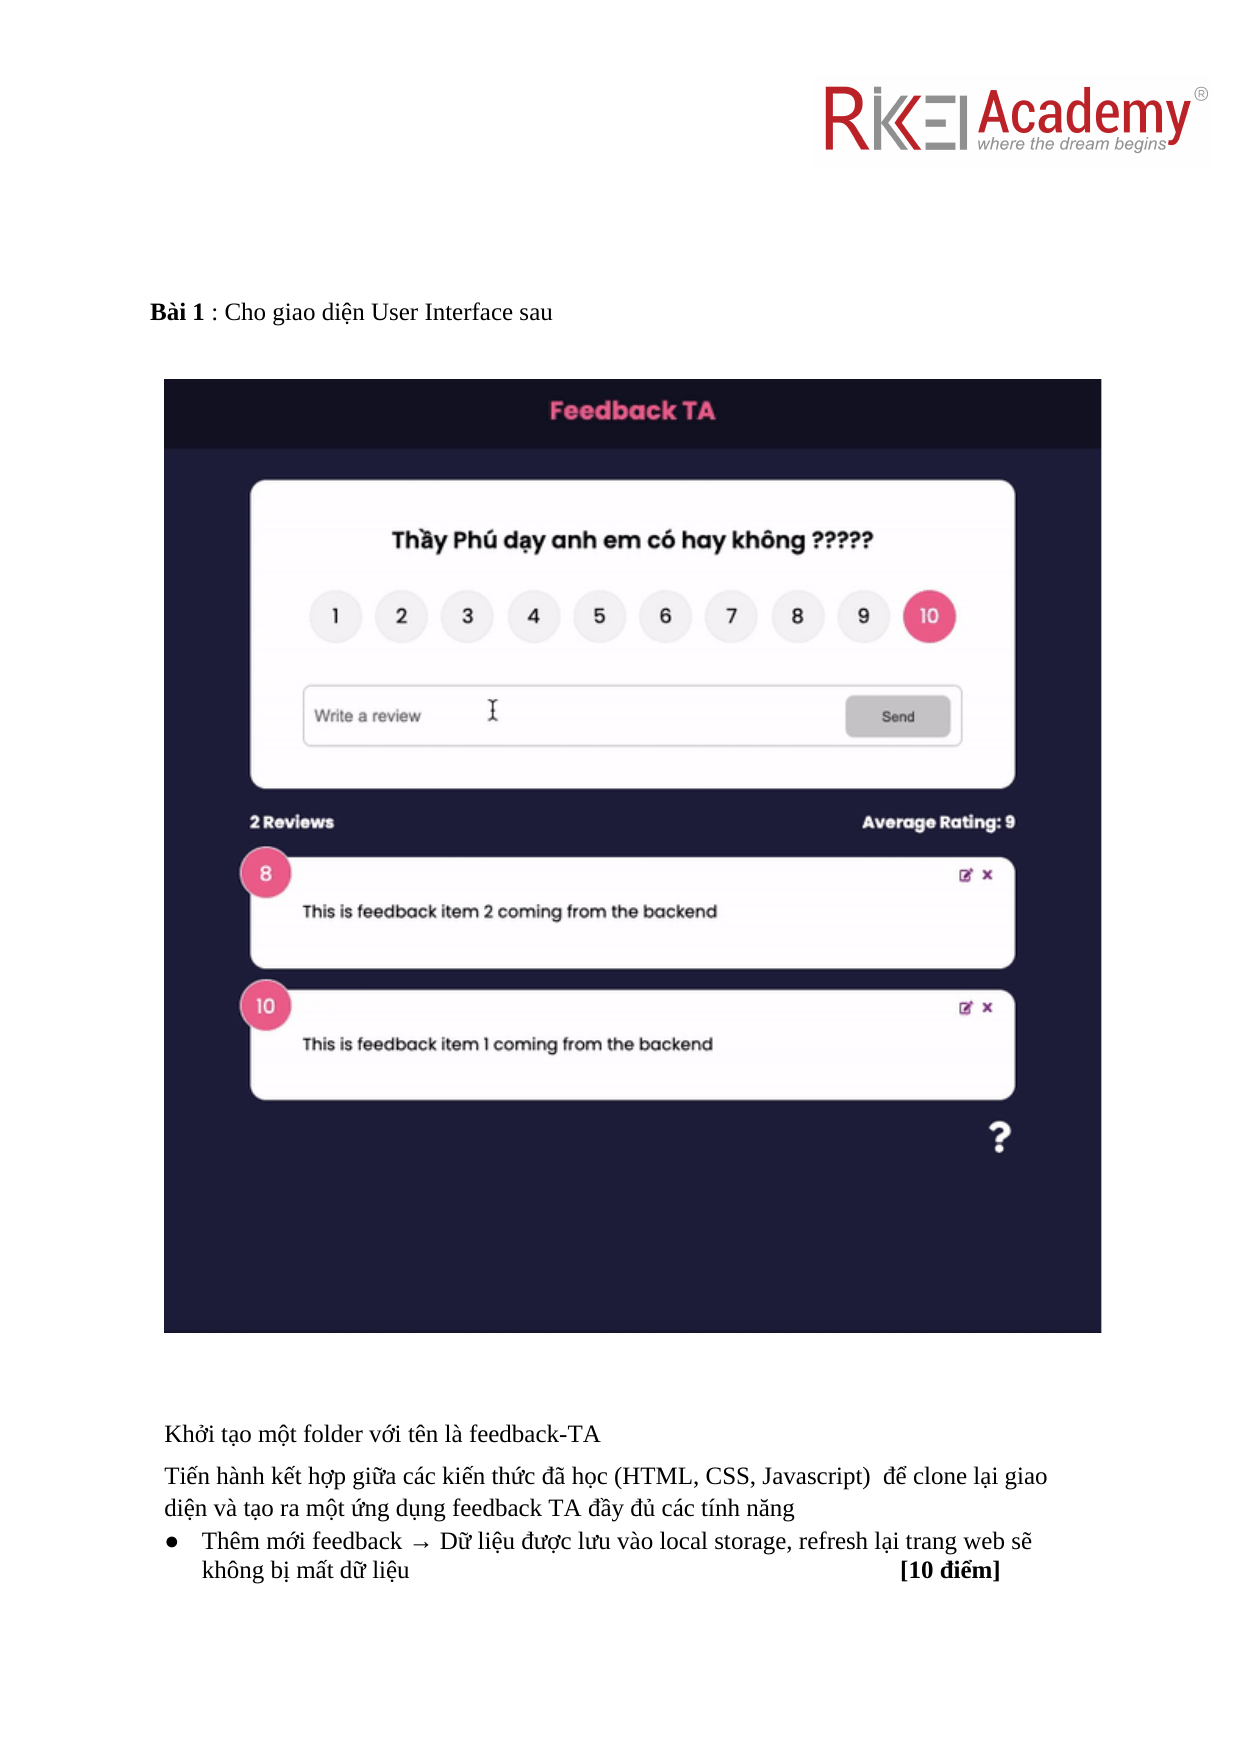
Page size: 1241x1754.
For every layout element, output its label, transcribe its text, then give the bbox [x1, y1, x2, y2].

text Tiến hành kết hợp giữa các kiến thức đã học (HTML, CSS, Javascript) để clone lại giao diện và tạo ra một ứng dụng feedback TA đầy đủ các tính năng [164, 1461, 1090, 1522]
picture [164, 379, 1102, 1333]
subtitle Bài 1 : Cho giao diện User Interface sau [150, 297, 1090, 326]
picture [813, 75, 1213, 167]
list Thêm mới feedback → Dữ liệu được lưu vào local storage, refresh lại trang web sẽ không bị mất dữ liệu [10 điểm] [164, 1526, 1090, 1583]
text Khởi tạo một folder với tên là feedback-TA [164, 1419, 1090, 1448]
